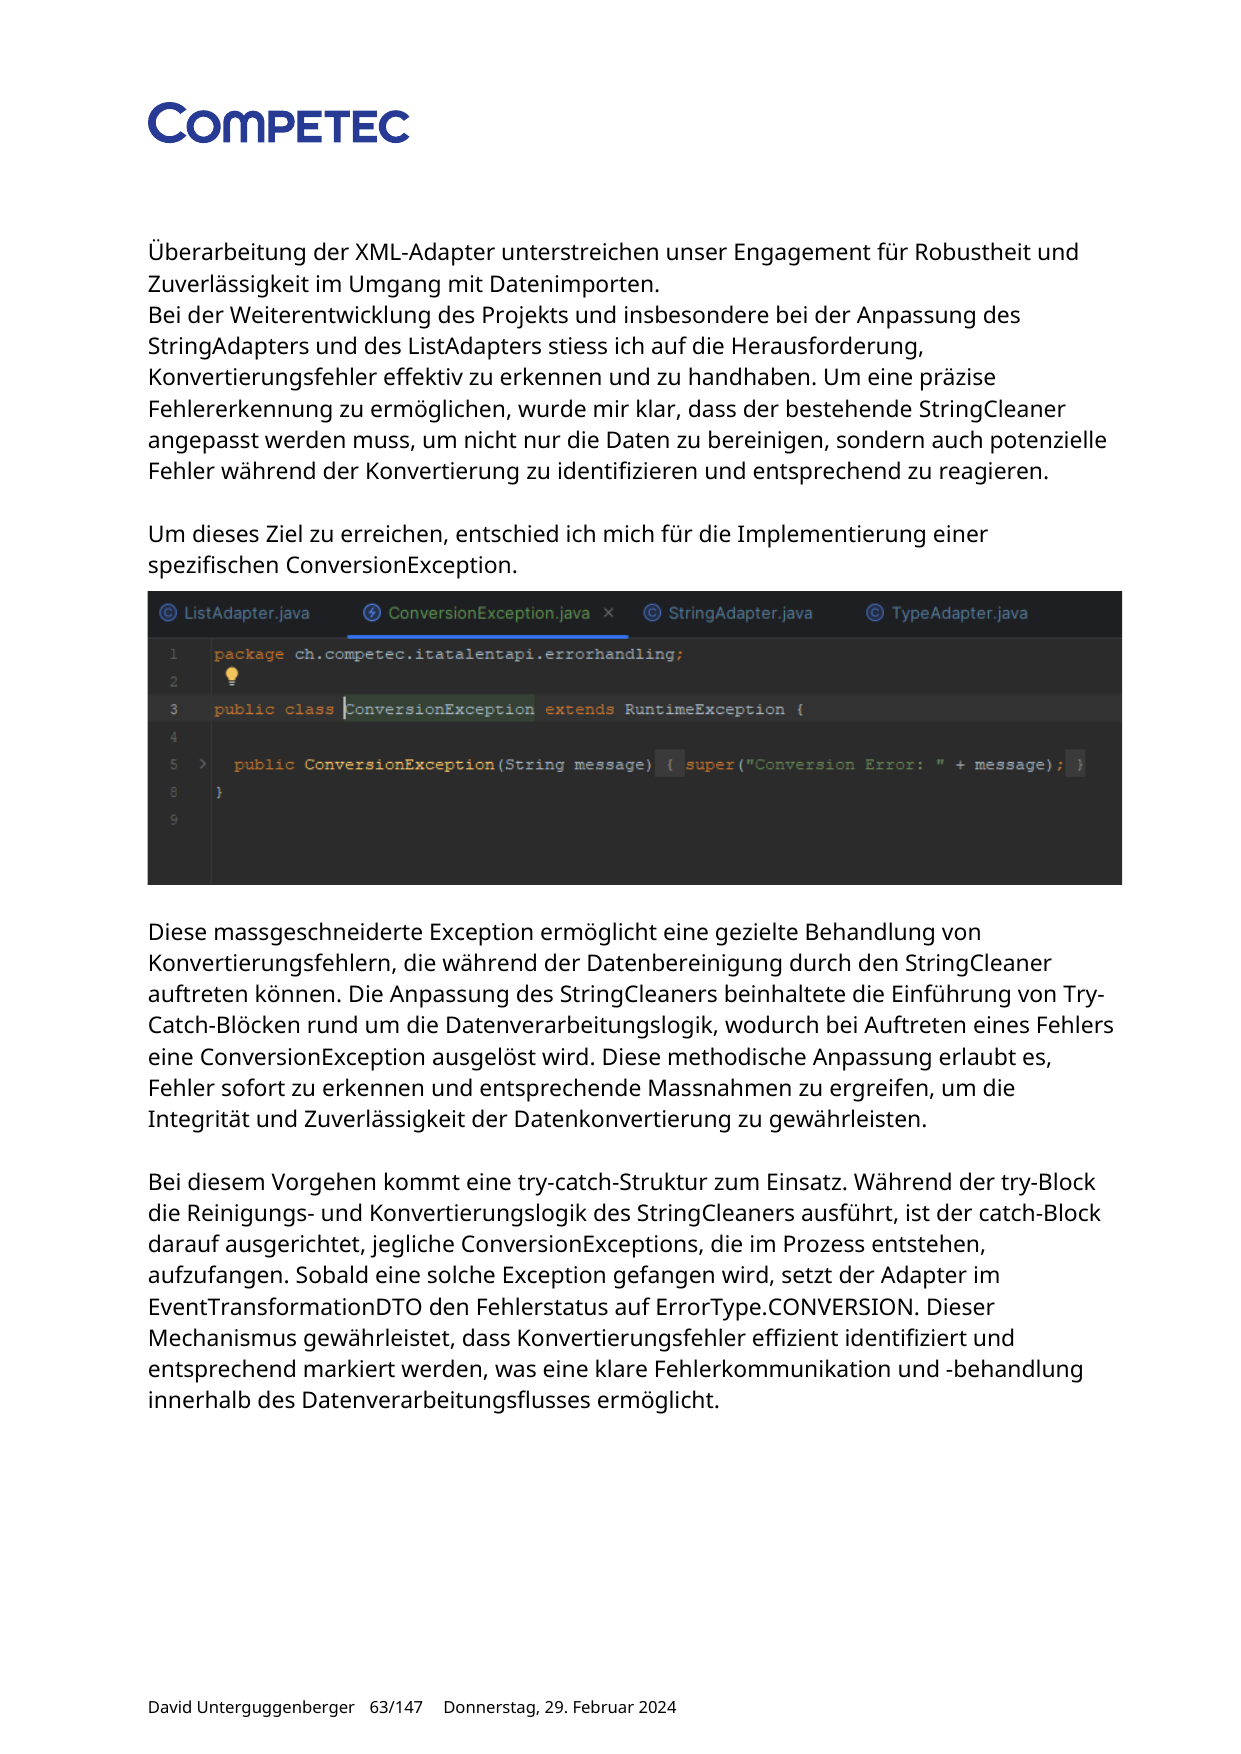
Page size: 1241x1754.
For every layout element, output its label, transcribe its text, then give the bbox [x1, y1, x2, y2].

text Bei diesem Vorgehen kommt eine try-catch-Struktur zum Einsatz. Während der try-Block die Reinigungs- und Konvertierungslogik des StringCleaners ausführt, ist der catch-Block darauf ausgerichtet, jegliche ConversionExceptions, die im Prozess entstehen, aufzufangen. Sobald eine solche Exception gefangen wird, setzt der Adapter im EventTransformationDTO den Fehlerstatus auf ErrorType.CONVERSION. Dieser Mechanismus gewährleistet, dass Konvertierungsfehler effizient identifiziert und entsprechend markiert werden, was eine klare Fehlerkommunikation und -behandlung innerhalb des Datenverarbeitungsflusses ermöglicht. [148, 1166, 1122, 1416]
text Bei der Weiterentwicklung des Projekts und insbesondere bei der Anpassung des StringAdapters und des ListAdapters stiess ich auf die Herausforderung, Konvertierungsfehler effektiv zu erkennen und zu handhaben. Um eine präzise Fehlererkennung zu ermöglichen, wurde mir klar, dass der bestehende StringCleaner angepasst werden muss, um nicht nur die Daten zu bereinigen, sondern auch potenzielle Fehler während der Konvertierung zu identifizieren und entsprechend zu reagieren. [148, 299, 1122, 486]
picture [147, 591, 1123, 885]
text Um dieses Ziel zu erreichen, entschied ich mich für die Implementierung einer spezifischen ConversionException. Diese massgeschneiderte Exception ermöglicht eine gezielte Behandlung von Konvertierungsfehlern, die während der Datenbereinigung durch den StringCleaner auftreten können. Die Anpassung des StringCleaners beinhaltete die Einführung von Try-Catch-Blöcken rund um die Datenverarbeitungslogik, wodurch bei Auftreten eines Fehlers eine ConversionException ausgelöst wird. Diese methodische Anpassung erlaubt es, Fehler sofort zu erkennen und entsprechende Massnahmen zu ergreifen, um die Integrität und Zuverlässigkeit der Datenkonvertierung zu gewährleisten. [148, 885, 1122, 1134]
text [148, 236, 1122, 299]
text Um dieses Ziel zu erreichen, entschied ich mich für die Implementierung einer spezifischen ConversionException. Diese massgeschneiderte Exception ermöglicht eine gezielte Behandlung von Konvertierungsfehlern, die während der Datenbereinigung durch den StringCleaner auftreten können. Die Anpassung des StringCleaners beinhaltete die Einführung von Try-Catch-Blöcken rund um die Datenverarbeitungslogik, wodurch bei Auftreten eines Fehlers eine ConversionException ausgelöst wird. Diese methodische Anpassung erlaubt es, Fehler sofort zu erkennen und entsprechende Massnahmen zu ergreifen, um die Integrität und Zuverlässigkeit der Datenkonvertierung zu gewährleisten. [148, 517, 1122, 591]
